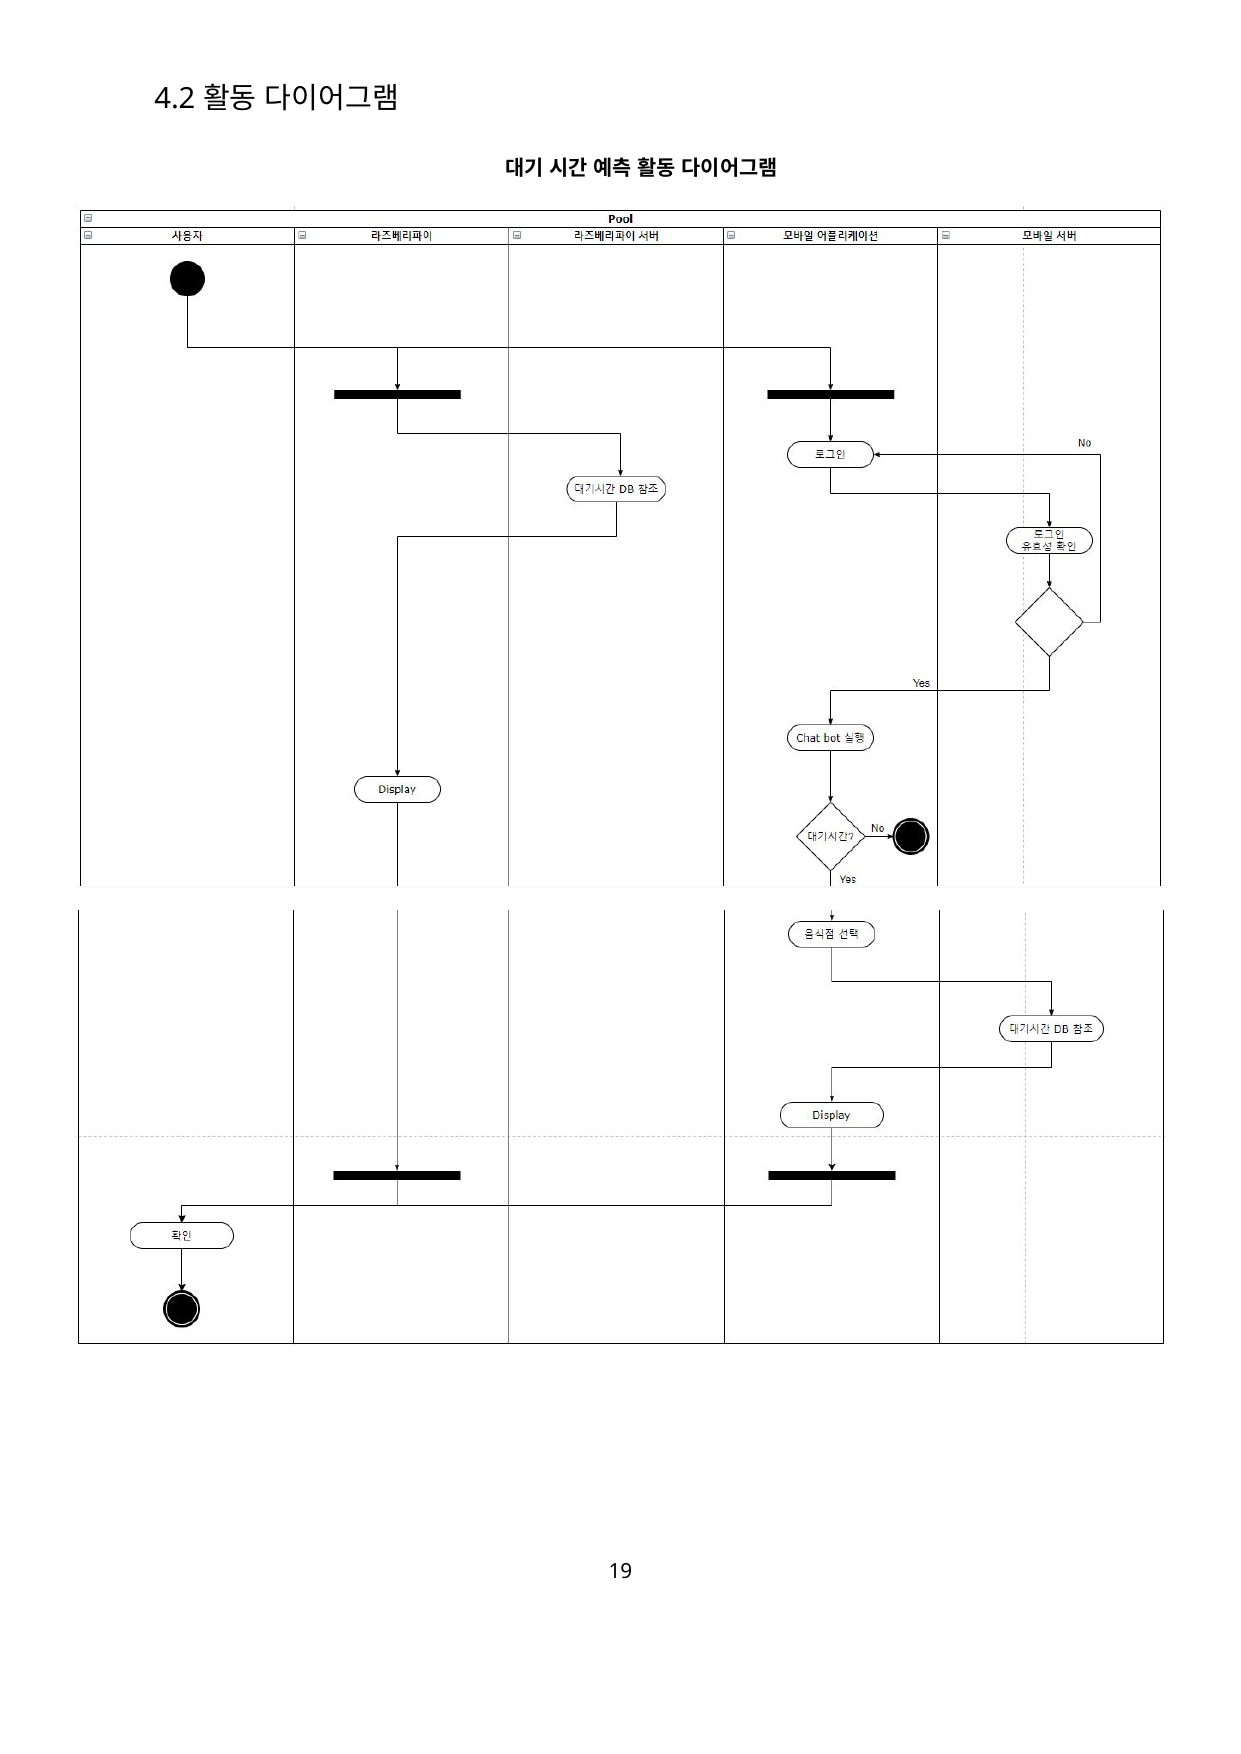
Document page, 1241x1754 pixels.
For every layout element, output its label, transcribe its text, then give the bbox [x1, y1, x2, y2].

text 4.2 활동 다이어그램 [154, 75, 1165, 117]
text 대기 시간 예측 활동 다이어그램 [117, 151, 1165, 181]
picture [75, 205, 1166, 888]
picture [75, 910, 1166, 1346]
